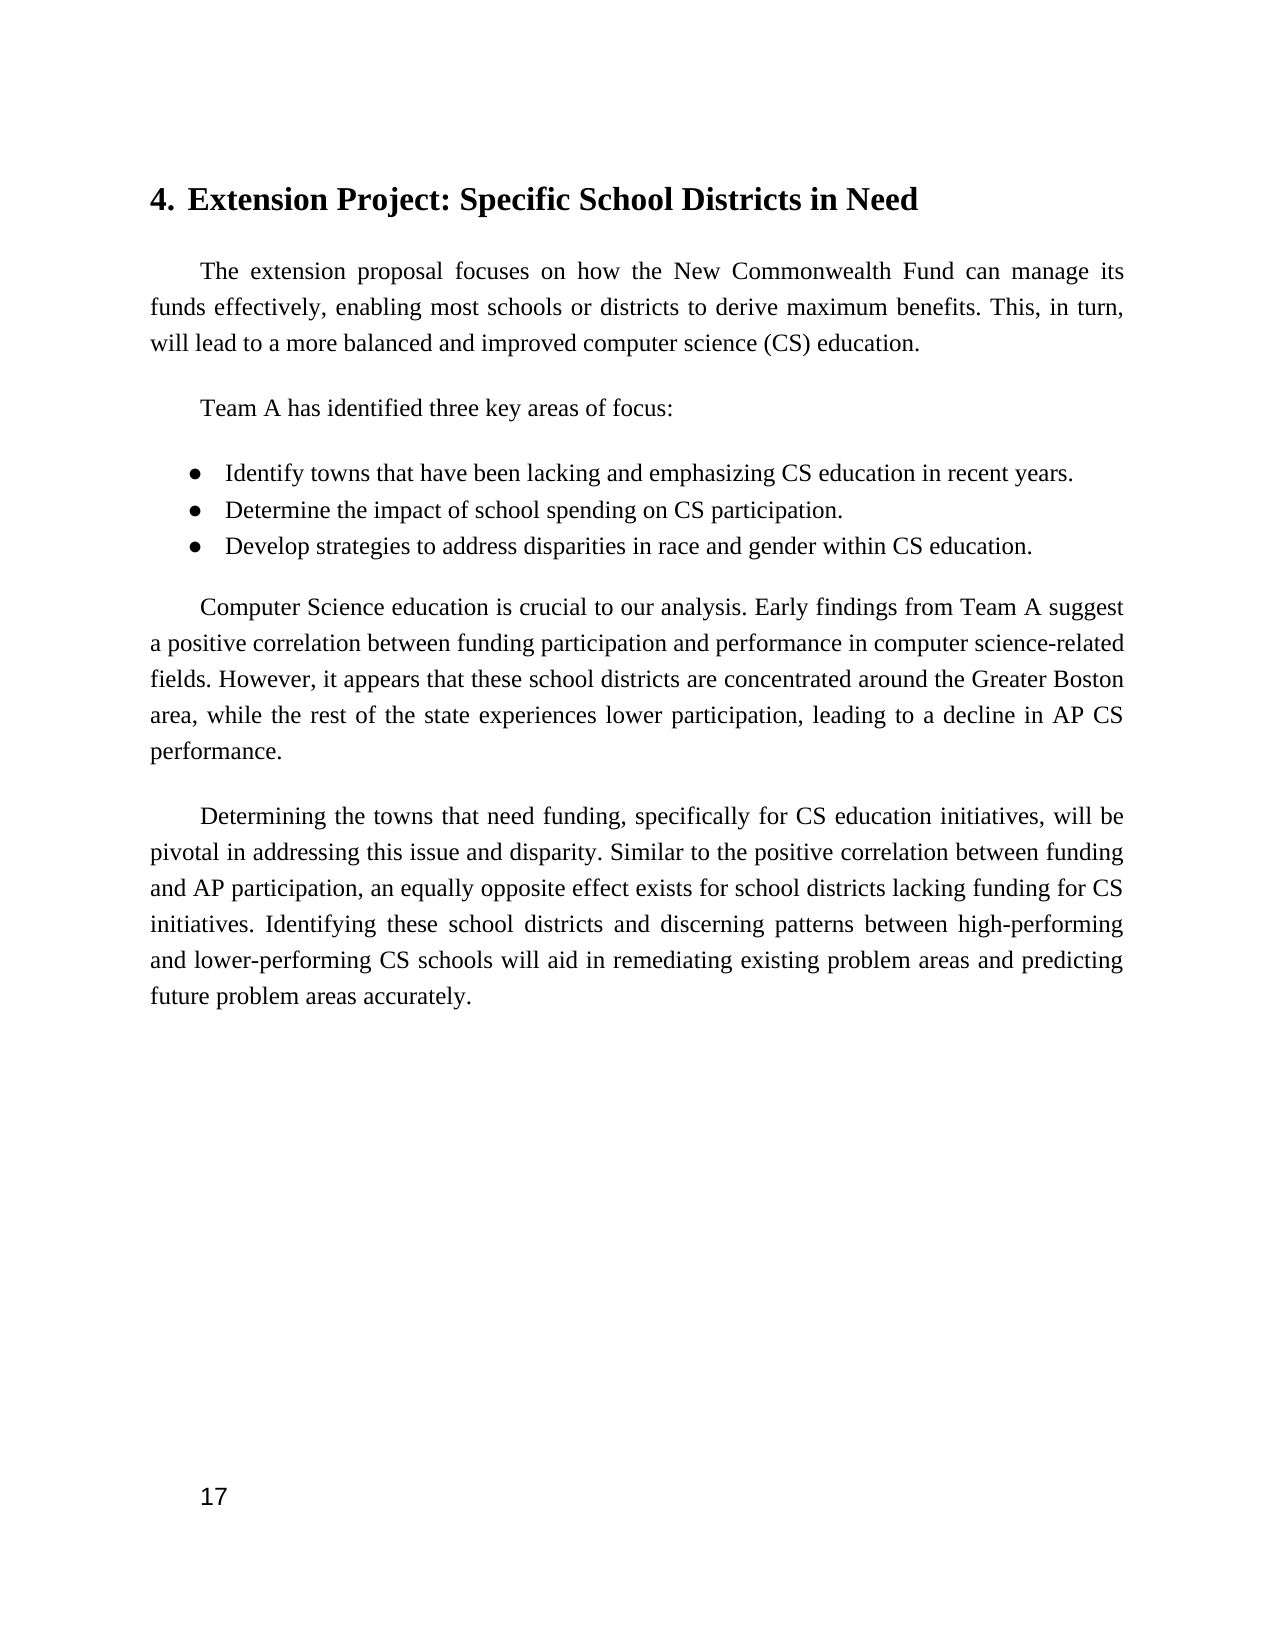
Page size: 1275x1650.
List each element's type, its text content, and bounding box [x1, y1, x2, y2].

text Determining the towns that need funding, specifically for CS education initiatives, will be pivotal in addressing this issue and disparity. Similar to the positive correlation between funding and AP participation, an equally opposite effect exists for school districts lacking funding for CS initiatives. Identifying these school districts and discerning patterns between high-performing and lower-performing CS schools will aid in remediating existing problem areas and predicting future problem areas accurately. [150, 801, 1125, 1009]
text Computer Science education is crucial to our analysis. Early findings from Team A suggest a positive correlation between funding participation and performance in computer science-related fields. However, it appears that these school districts are concentrated around the Greater Boston area, while the rest of the state experiences lower participation, leading to a decline in AP CS performance. [150, 592, 1125, 765]
text Team A has identified three key areas of focus: [150, 393, 1125, 422]
subtitle Extension Project: Specific School Districts in Need [150, 179, 1125, 217]
text Develop strategies to address disparities in race and gender within CS education. [187, 531, 1125, 560]
text Identify towns that have been lacking and emphasizing CS education in recent years. [187, 458, 1125, 487]
text Determine the impact of school spending on CS participation. [187, 495, 1125, 524]
text The extension proposal focuses on how the New Commonwealth Fund can manage its funds effectively, enabling most schools or districts to derive maximum benefits. This, in turn, will lead to a more balanced and improved computer science (CS) education. [150, 256, 1125, 357]
